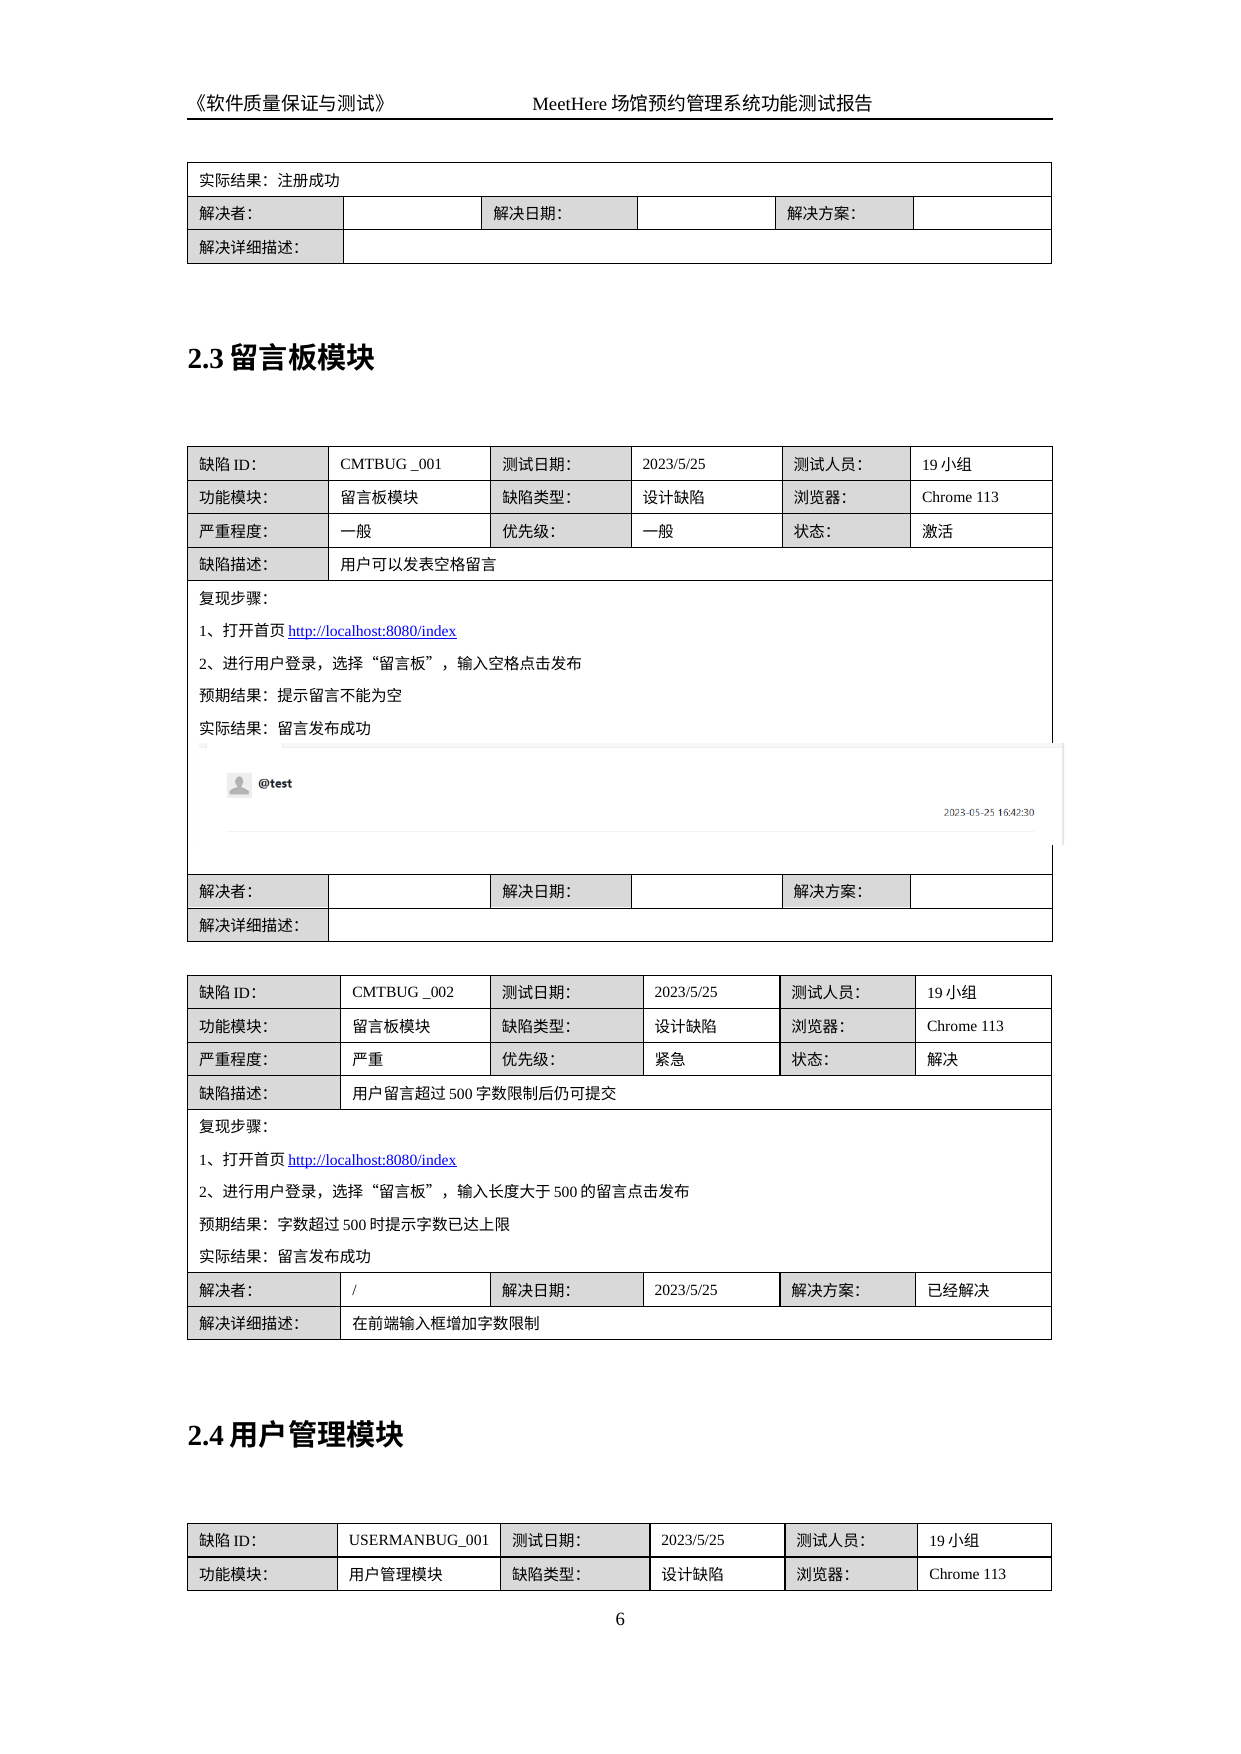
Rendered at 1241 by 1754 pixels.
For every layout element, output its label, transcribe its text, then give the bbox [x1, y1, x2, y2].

picture [198, 743, 1065, 845]
table_header CMTBUG _001 [329, 447, 490, 480]
table_header 19小组 [911, 447, 1052, 480]
table_cell 激活 [911, 514, 1052, 547]
table_cell [638, 197, 775, 229]
table_cell 一般 [329, 514, 490, 547]
table_cell 浏览器： [786, 1558, 917, 1590]
table_cell 2023/5/25 [644, 1273, 779, 1306]
table_cell 缺陷类型： [501, 1558, 649, 1590]
table_header 测试人员： [781, 976, 915, 1008]
table_cell 用户可以发表空格留言 [329, 548, 1052, 580]
table_cell 设计缺陷 [644, 1009, 779, 1042]
table_cell 在前端输入框增加字数限制 [341, 1307, 1051, 1339]
table_cell 严重 [341, 1043, 490, 1075]
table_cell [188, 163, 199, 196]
table_header 测试人员： [783, 447, 910, 480]
table_cell 功能模块： [188, 1009, 340, 1042]
table_cell 缺陷描述： [188, 1076, 340, 1109]
table_header 测试人员： [786, 1524, 917, 1556]
table_cell 解决详细描述： [188, 909, 328, 941]
table_cell 设计缺陷 [651, 1558, 784, 1590]
table_cell 浏览器： [783, 481, 910, 513]
table_cell [632, 875, 782, 907]
table_cell 用户管理模块 [338, 1558, 500, 1590]
table_cell 解决日期： [491, 1273, 643, 1306]
table_cell 功能模块： [188, 481, 328, 513]
table_header 缺陷ID： [188, 447, 328, 480]
table_header 测试日期： [491, 447, 631, 480]
subtitle 2.3留言板模块 [187, 323, 1053, 388]
table_cell 解决详细描述： [188, 1307, 340, 1339]
table_header 2023/5/25 [632, 447, 782, 480]
table_header 测试日期： [501, 1524, 649, 1556]
table_cell 设计缺陷 [632, 481, 782, 513]
table_header CMTBUG _002 [341, 976, 490, 1008]
table_cell 复现步骤： 1、打开首页http://localhost:8080/index 2、进行用户登录，选择“留言板”，输入空格点击发布 预期结果：提示留言不能为空 实际结果：留言发布成功 [188, 581, 1052, 874]
table_cell 解决日期： [482, 197, 637, 229]
table_header 2023/5/25 [644, 976, 779, 1008]
table_cell 解决 [916, 1043, 1051, 1075]
table_cell 缺陷类型： [491, 481, 631, 513]
table_cell Chrome 113 [911, 481, 1052, 513]
table_header 测试日期： [491, 976, 643, 1008]
table_header USERMANBUG_001 [338, 1524, 500, 1556]
table_cell 一般 [632, 514, 782, 547]
table_cell 严重程度： [188, 514, 328, 547]
table_cell 严重程度： [188, 1043, 340, 1075]
table_cell 状态： [783, 514, 910, 547]
table_cell [914, 197, 1051, 229]
table_header 19小组 [916, 976, 1051, 1008]
table_cell 解决者： [188, 1273, 340, 1306]
table_header 缺陷ID： [188, 1524, 337, 1556]
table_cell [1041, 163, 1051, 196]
table_cell 解决方案： [783, 875, 910, 907]
table_cell [911, 875, 1052, 907]
table_header 2023/5/25 [651, 1524, 784, 1556]
table_cell 缺陷类型： [491, 1009, 643, 1042]
table_cell 留言板模块 [329, 481, 490, 513]
table_cell [329, 875, 490, 907]
table_cell 功能模块： [188, 1558, 337, 1590]
subtitle 2.4用户管理模块 [187, 1400, 1053, 1465]
table_cell 复现步骤： 1、打开首页http://localhost:8080/index 2、进行用户登录，选择“留言板”，输入长度大于500的留言点击发布 预期结果：字数超过500时提示字数已达上限 实际结果：留言发布成功 [188, 1110, 1051, 1272]
table_cell 解决方案： [781, 1273, 915, 1306]
table_cell / [341, 1273, 490, 1306]
table_cell 已经解决 [916, 1273, 1051, 1306]
table_cell 留言板模块 [341, 1009, 490, 1042]
table_cell 紧急 [644, 1043, 779, 1075]
table_cell 解决日期： [491, 875, 631, 907]
table_header 缺陷ID： [188, 976, 340, 1008]
table_cell [344, 197, 481, 229]
table_cell [329, 909, 1052, 941]
table_cell 缺陷描述： [188, 548, 328, 580]
table_cell Chrome 113 [916, 1009, 1051, 1042]
table_header 19小组 [918, 1524, 1051, 1556]
table_cell Chrome 113 [918, 1558, 1051, 1590]
table_cell 解决方案： [776, 197, 913, 229]
table_cell 解决者： [188, 875, 328, 907]
table_cell 优先级： [491, 1043, 643, 1075]
table_cell 用户留言超过500字数限制后仍可提交 [341, 1076, 1051, 1109]
table_cell 浏览器： [781, 1009, 915, 1042]
table_cell 解决详细描述： [188, 230, 343, 263]
table_cell 优先级： [491, 514, 631, 547]
table_cell 解决者： [188, 197, 343, 229]
table_cell [344, 230, 1051, 263]
table_cell 状态： [781, 1043, 915, 1075]
